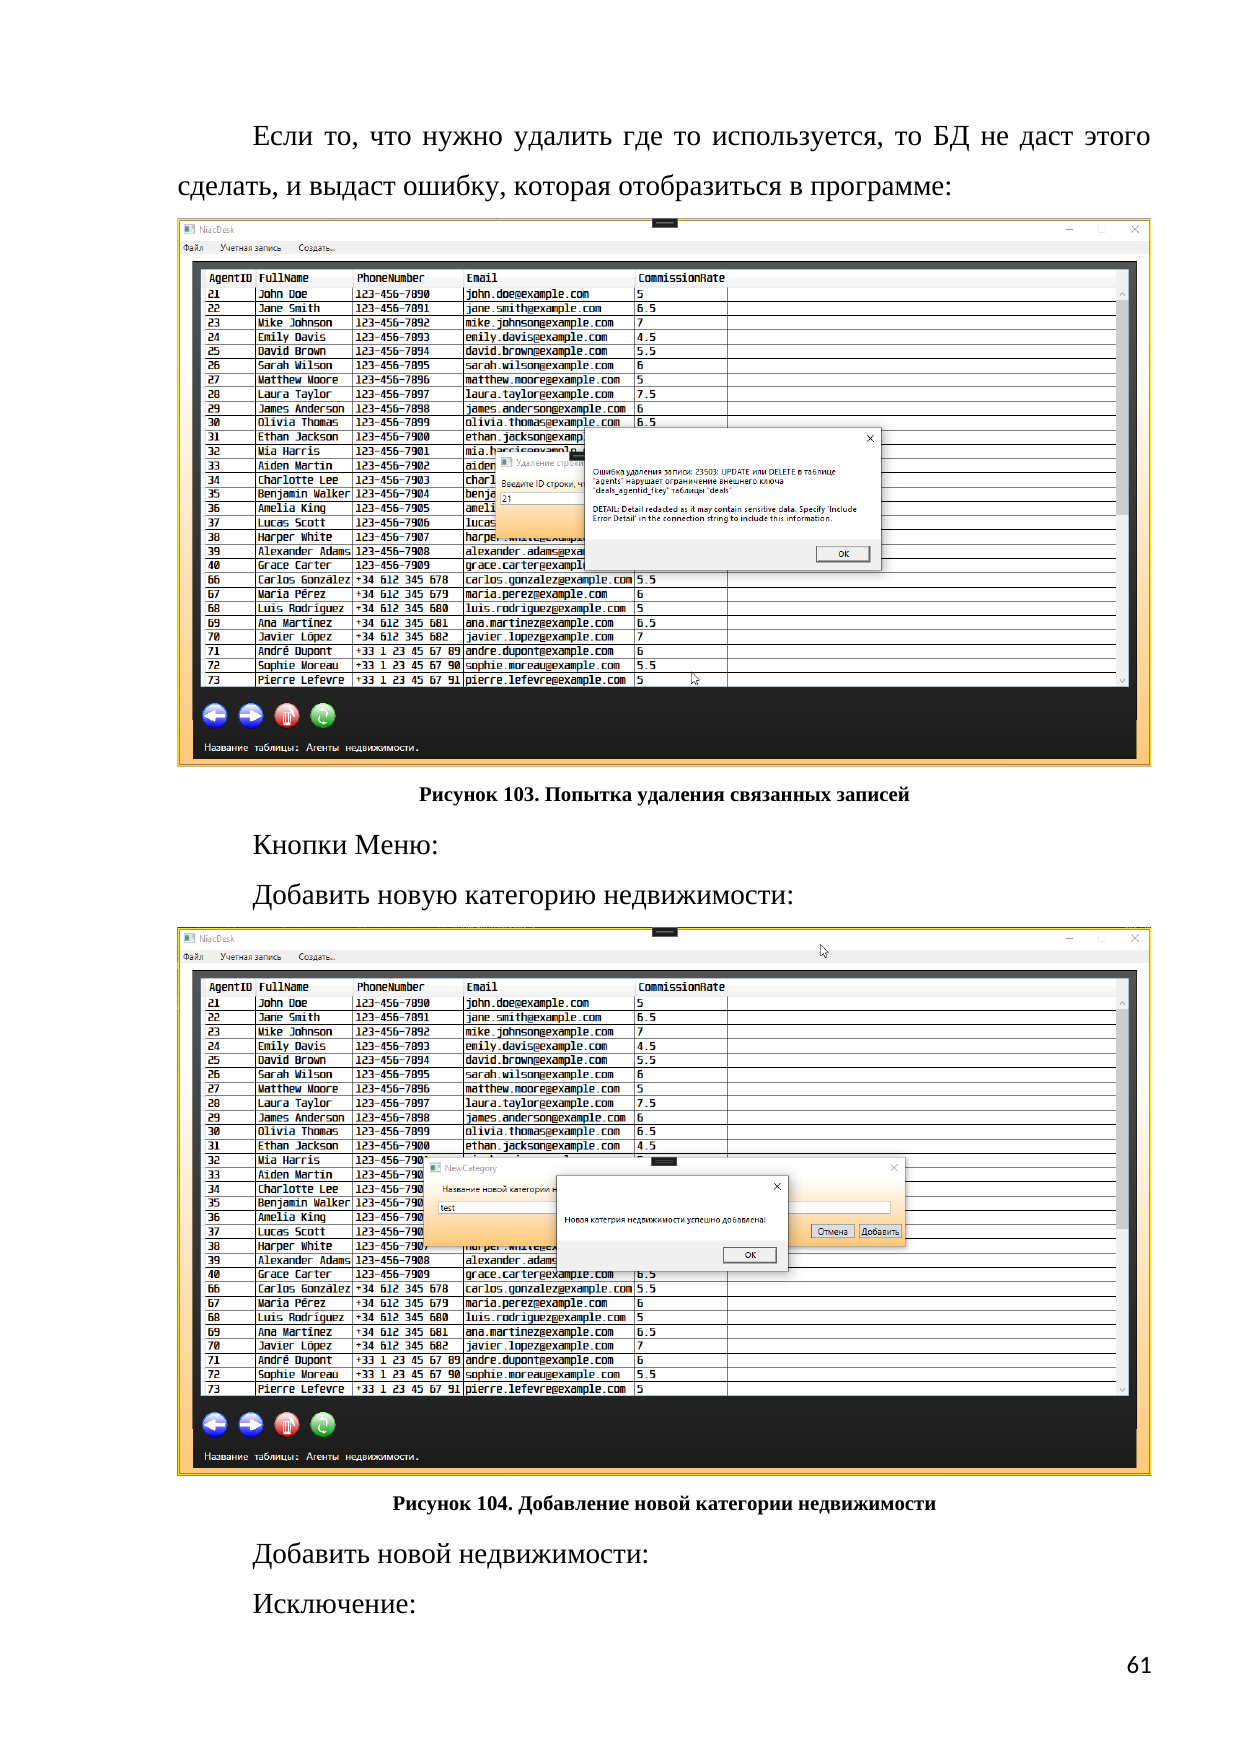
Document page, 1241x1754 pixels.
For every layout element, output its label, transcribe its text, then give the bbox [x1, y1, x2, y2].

picture [177, 218, 1152, 767]
text Рисунок 103. Попытка удаления связанных записей [177, 782, 1152, 806]
text Исключение: [177, 1586, 1152, 1620]
text Если то, что нужно удалить где то используется, то БД не даст этого сделать, и выдаст ошибку, которая отобразиться в программе: [177, 118, 1152, 202]
text Добавить новой недвижимости: [177, 1536, 1152, 1569]
text Кнопки Меню: [177, 827, 1152, 861]
picture [177, 927, 1152, 1476]
text Добавить новую категорию недвижимости: [177, 877, 1152, 911]
text Рисунок 104. Добавление новой категории недвижимости [177, 1491, 1152, 1515]
